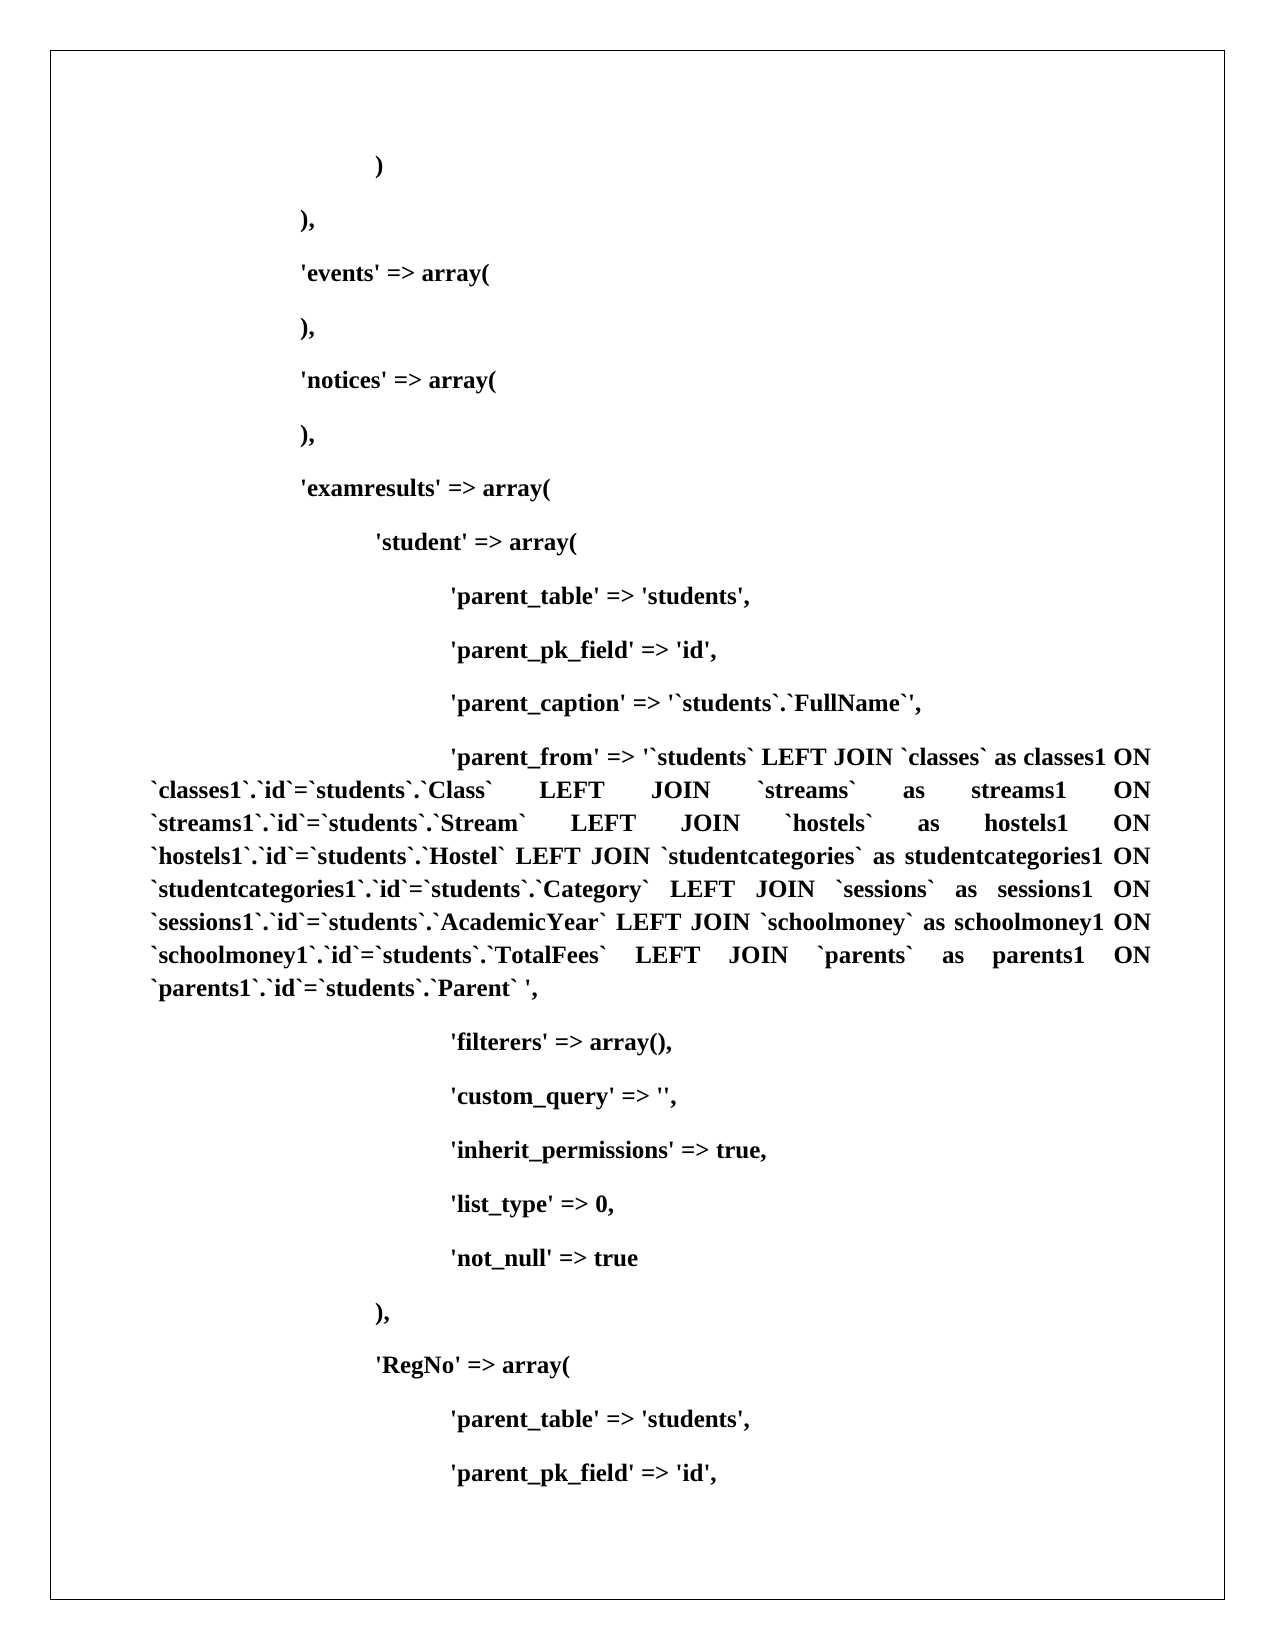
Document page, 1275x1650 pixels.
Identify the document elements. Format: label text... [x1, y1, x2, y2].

text 'custom_query' => '', [150, 1081, 1152, 1110]
text 'filterers' => array(), [150, 1027, 1152, 1056]
text 'not_null' => true [150, 1243, 1152, 1272]
text ), [150, 419, 1152, 448]
text ), [150, 204, 1152, 233]
text 'parent_pk_field' => 'id', [150, 1458, 1152, 1487]
text 'RegNo' => array( [150, 1351, 1152, 1379]
text 'student' => array( [150, 527, 1152, 556]
text 'inherit_permissions' => true, [150, 1135, 1152, 1164]
text ) [150, 150, 1152, 179]
text 'events' => array( [150, 258, 1152, 286]
text 'parent_from' => '`students` LEFT JOIN `classes` as classes1 ON `classes1`.`id`=`students`.`Class` LEFT JOIN `streams` as streams1 ON `streams1`.`id`=`students`.`Stream` LEFT JOIN `hostels` as hostels1 ON `hostels1`.`id`=`students`.`Hostel` LEFT JOIN `studentcategories` as studentcategories1 ON `studentcategories1`.`id`=`students`.`Category` LEFT JOIN `sessions` as sessions1 ON `sessions1`.`id`=`students`.`AcademicYear` LEFT JOIN `schoolmoney` as schoolmoney1 ON `schoolmoney1`.`id`=`students`.`TotalFees` LEFT JOIN `parents` as parents1 ON `parents1`.`id`=`students`.`Parent` ', [150, 742, 1152, 1002]
text ), [150, 1297, 1152, 1325]
text 'examresults' => array( [150, 473, 1152, 502]
text 'list_type' => 0, [150, 1189, 1152, 1218]
text 'parent_table' => 'students', [150, 581, 1152, 609]
text 'parent_table' => 'students', [150, 1404, 1152, 1433]
text 'parent_caption' => '`students`.`FullName`', [150, 688, 1152, 717]
text ), [150, 312, 1152, 340]
text 'notices' => array( [150, 365, 1152, 394]
text 'parent_pk_field' => 'id', [150, 635, 1152, 663]
